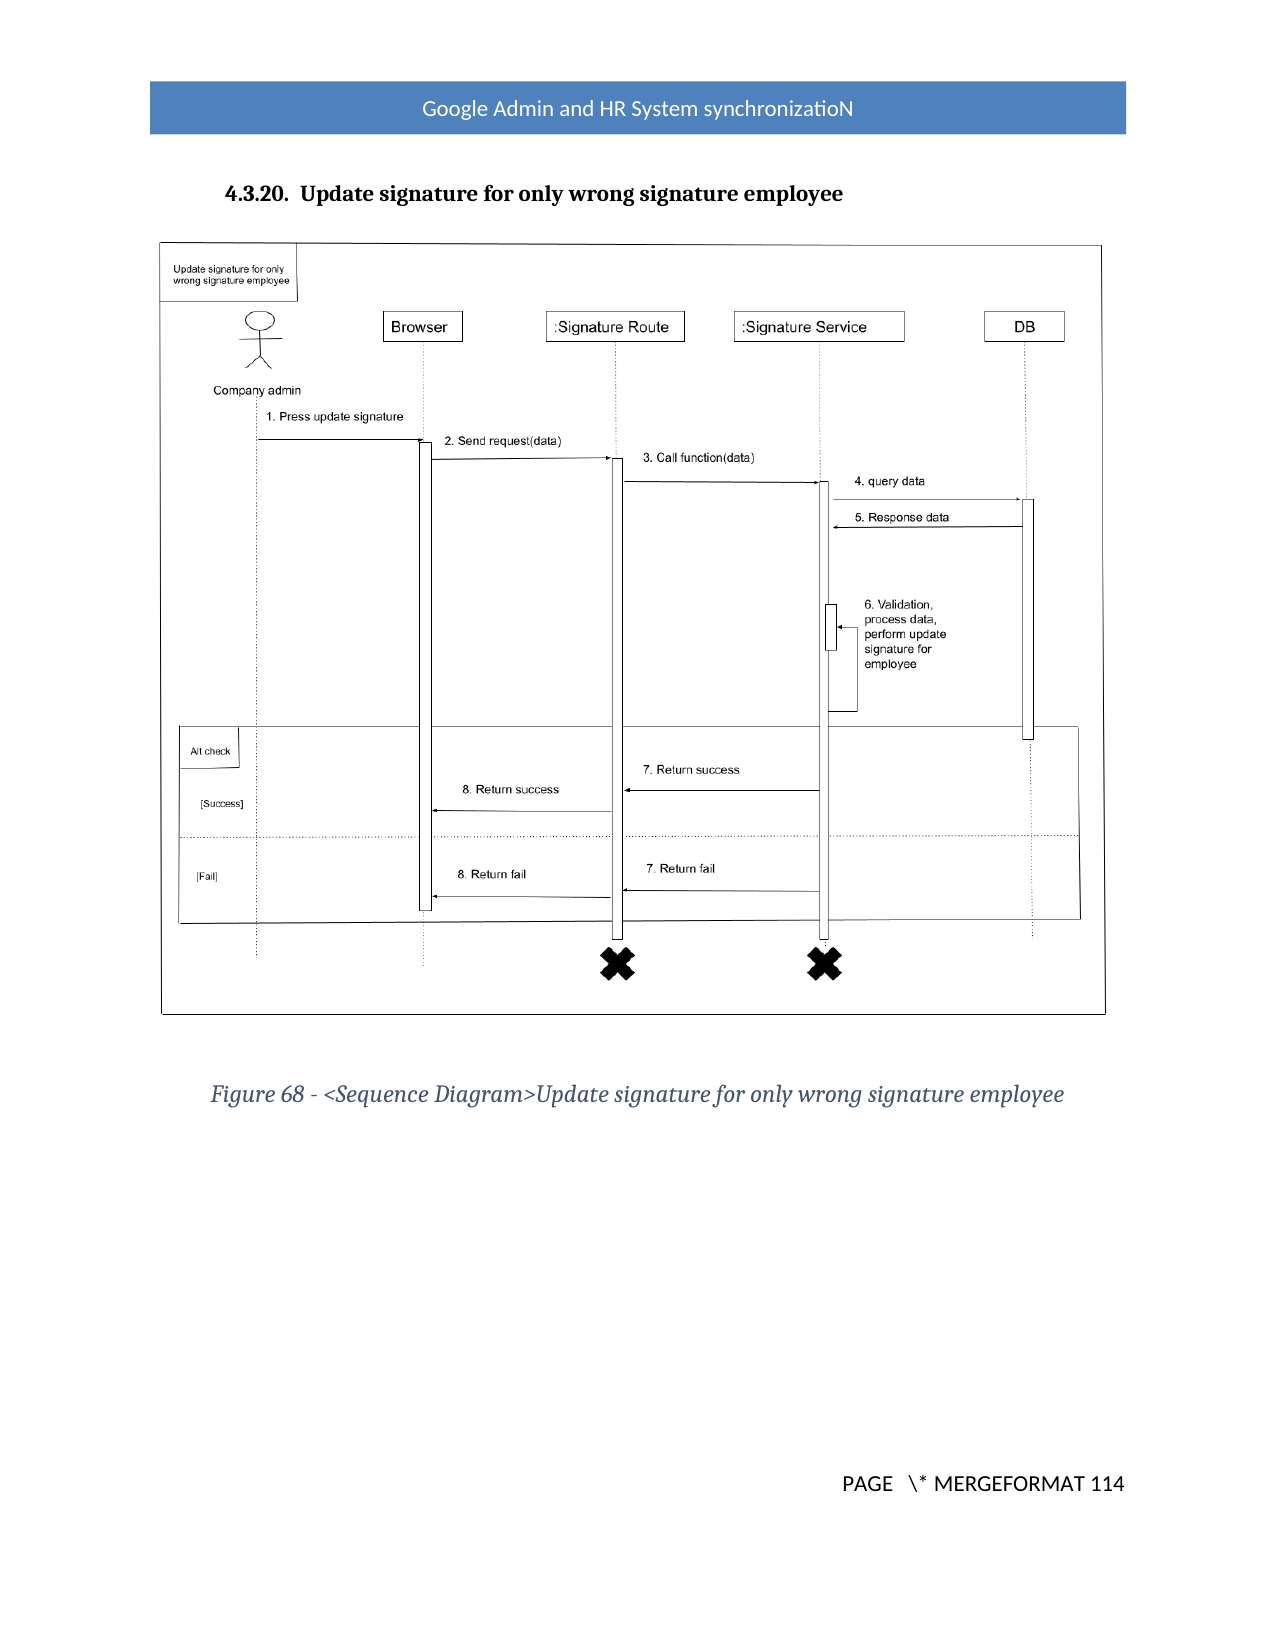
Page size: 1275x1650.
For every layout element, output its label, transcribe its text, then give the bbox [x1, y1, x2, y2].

subtitle Update signature for only wrong signature employee [225, 181, 1125, 207]
text Figure 68 - <Sequence Diagram>Update signature for only wrong signature employee [150, 1080, 1125, 1109]
picture [150, 231, 1125, 1047]
